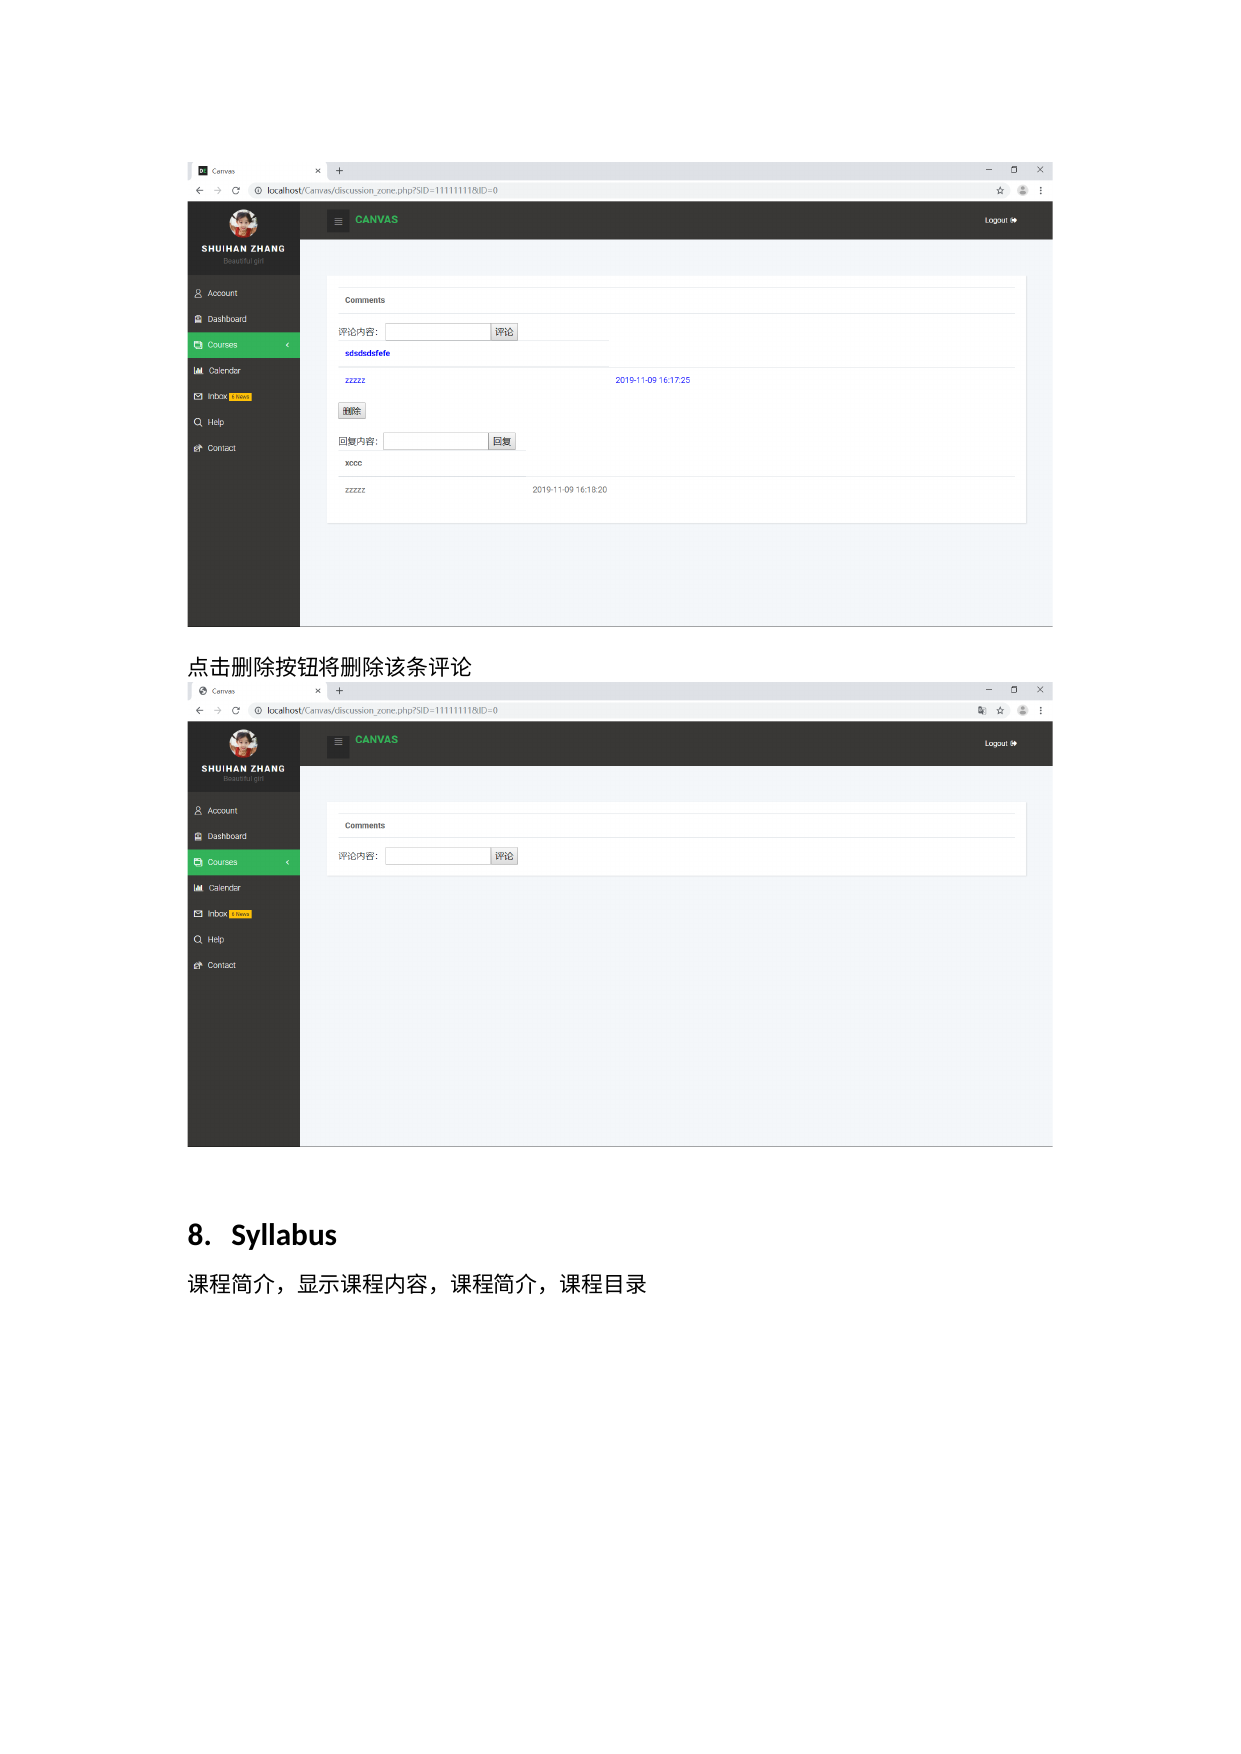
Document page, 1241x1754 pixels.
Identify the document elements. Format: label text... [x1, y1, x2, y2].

picture [187, 162, 1053, 627]
text 课程简介，显示课程内容，课程简介，课程目录 [187, 1267, 1053, 1299]
picture [187, 682, 1053, 1147]
list Syllabus [187, 1202, 1053, 1267]
text 点击删除按钮将删除该条评论 [187, 649, 1053, 682]
